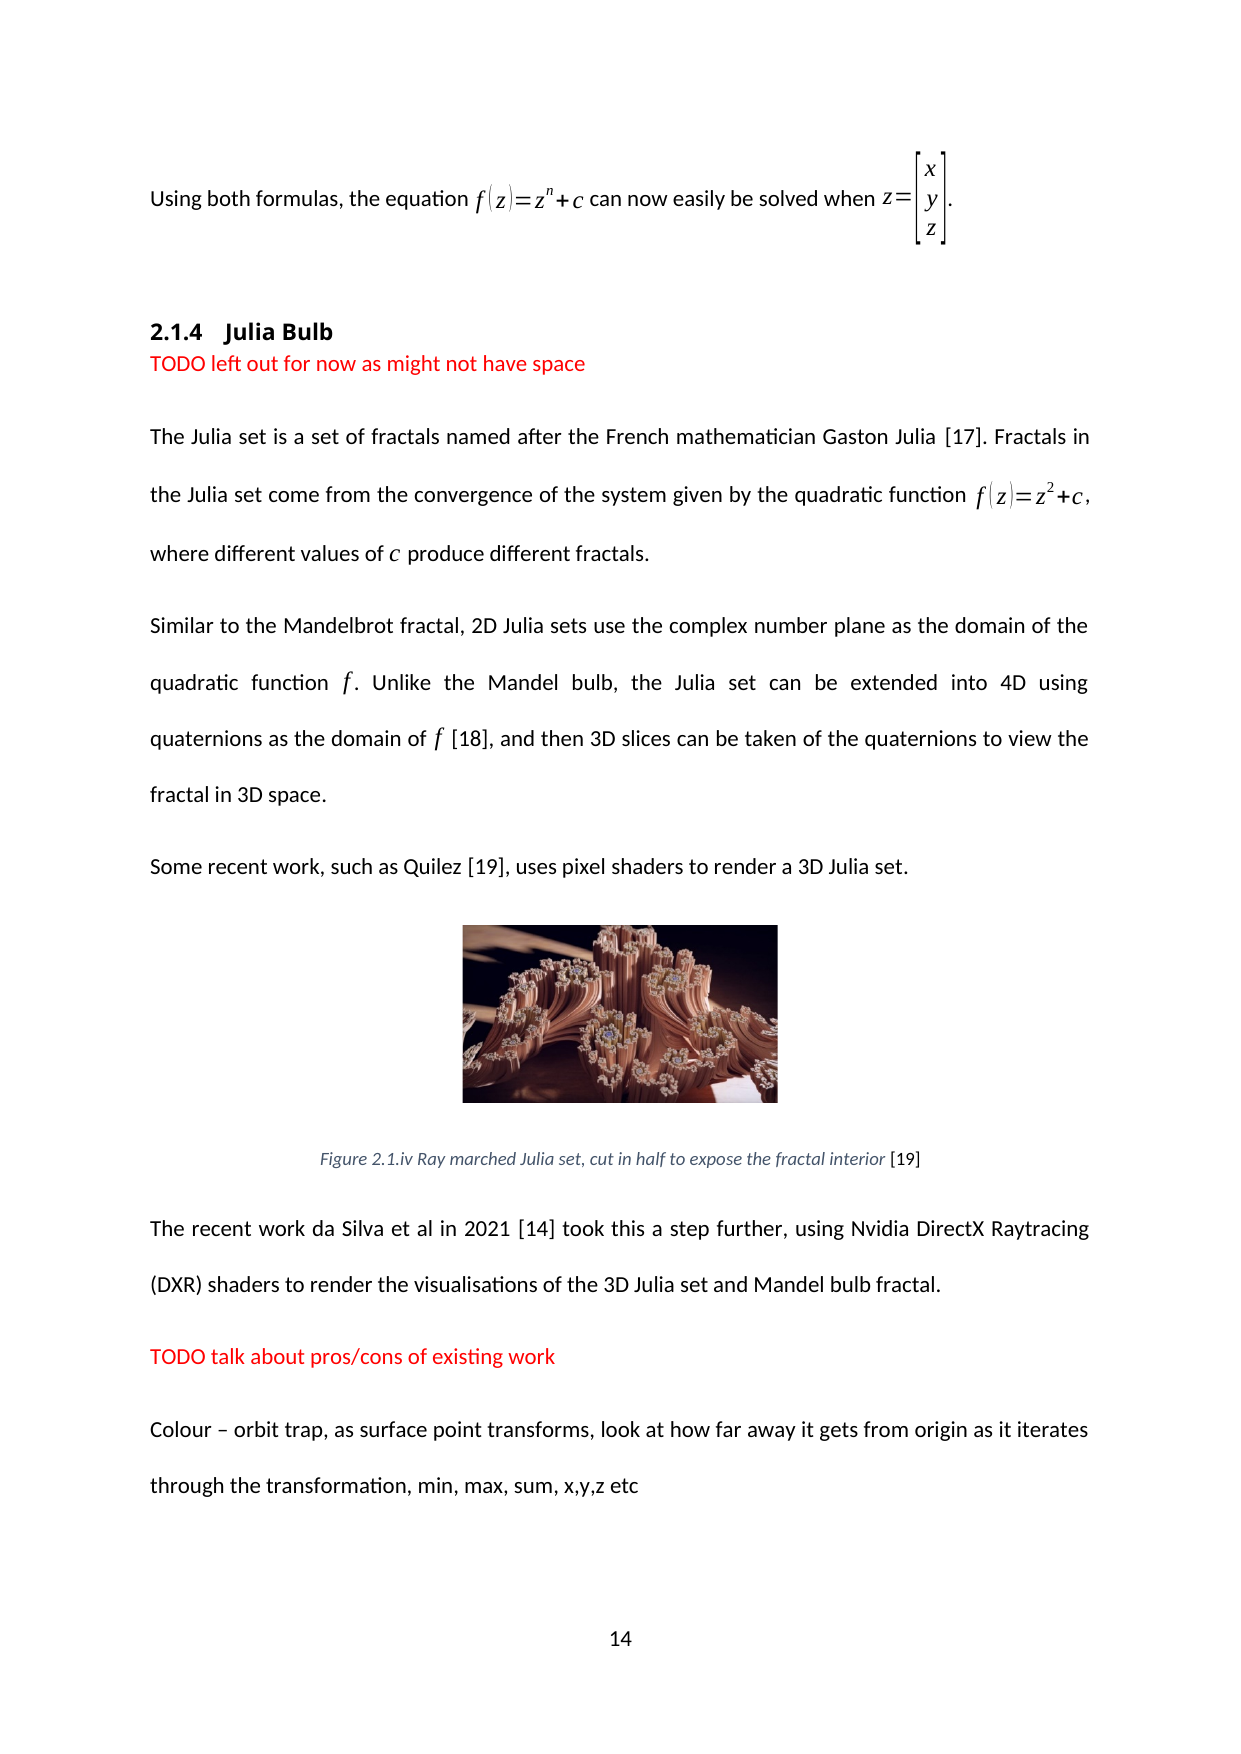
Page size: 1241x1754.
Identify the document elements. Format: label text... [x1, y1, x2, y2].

text TODO left out for now as might not have space [150, 349, 1090, 377]
text Similar to the Mandelbrot fractal, 2D Julia sets use the complex number plane as the domain of the quadratic function . Unlike the Mandel bulb, the Julia set can be extended into 4D using quaternions as the domain of , and then 3D slices can be taken of the quaternions to view the fractal in 3D space. [150, 612, 1090, 808]
text Colour – orbit trap, as surface point transforms, look at how far away it gets from origin as it iterates through the transformation, min, max, sum, x,y,z etc [150, 1415, 1090, 1499]
text TODO talk about pros/cons of existing work [150, 1342, 1090, 1371]
text The recent work da Silva et al in 2021 took this a step further, using Nvidia DirectX Raytracing (DXR) shaders to render the visualisations of the 3D Julia set and Mandel bulb fractal. [150, 1214, 1090, 1298]
text Using both formulas, the equation can now easily be solved when . [150, 150, 1090, 246]
text Figure . Ray marched Julia set, cut in half to expose the fractal interior [150, 1147, 1090, 1170]
text Some recent work, such as Quilez , uses pixel shaders to render a 3D Julia set. [150, 852, 1090, 881]
text The Julia set is a set of fractals named after the French mathematician Gaston Julia . Fractals in the Julia set come from the convergence of the system given by the quadratic function , where different values of produce different fractals. [150, 422, 1090, 567]
subtitle Julia Bulb [150, 316, 1090, 347]
picture [462, 925, 778, 1103]
